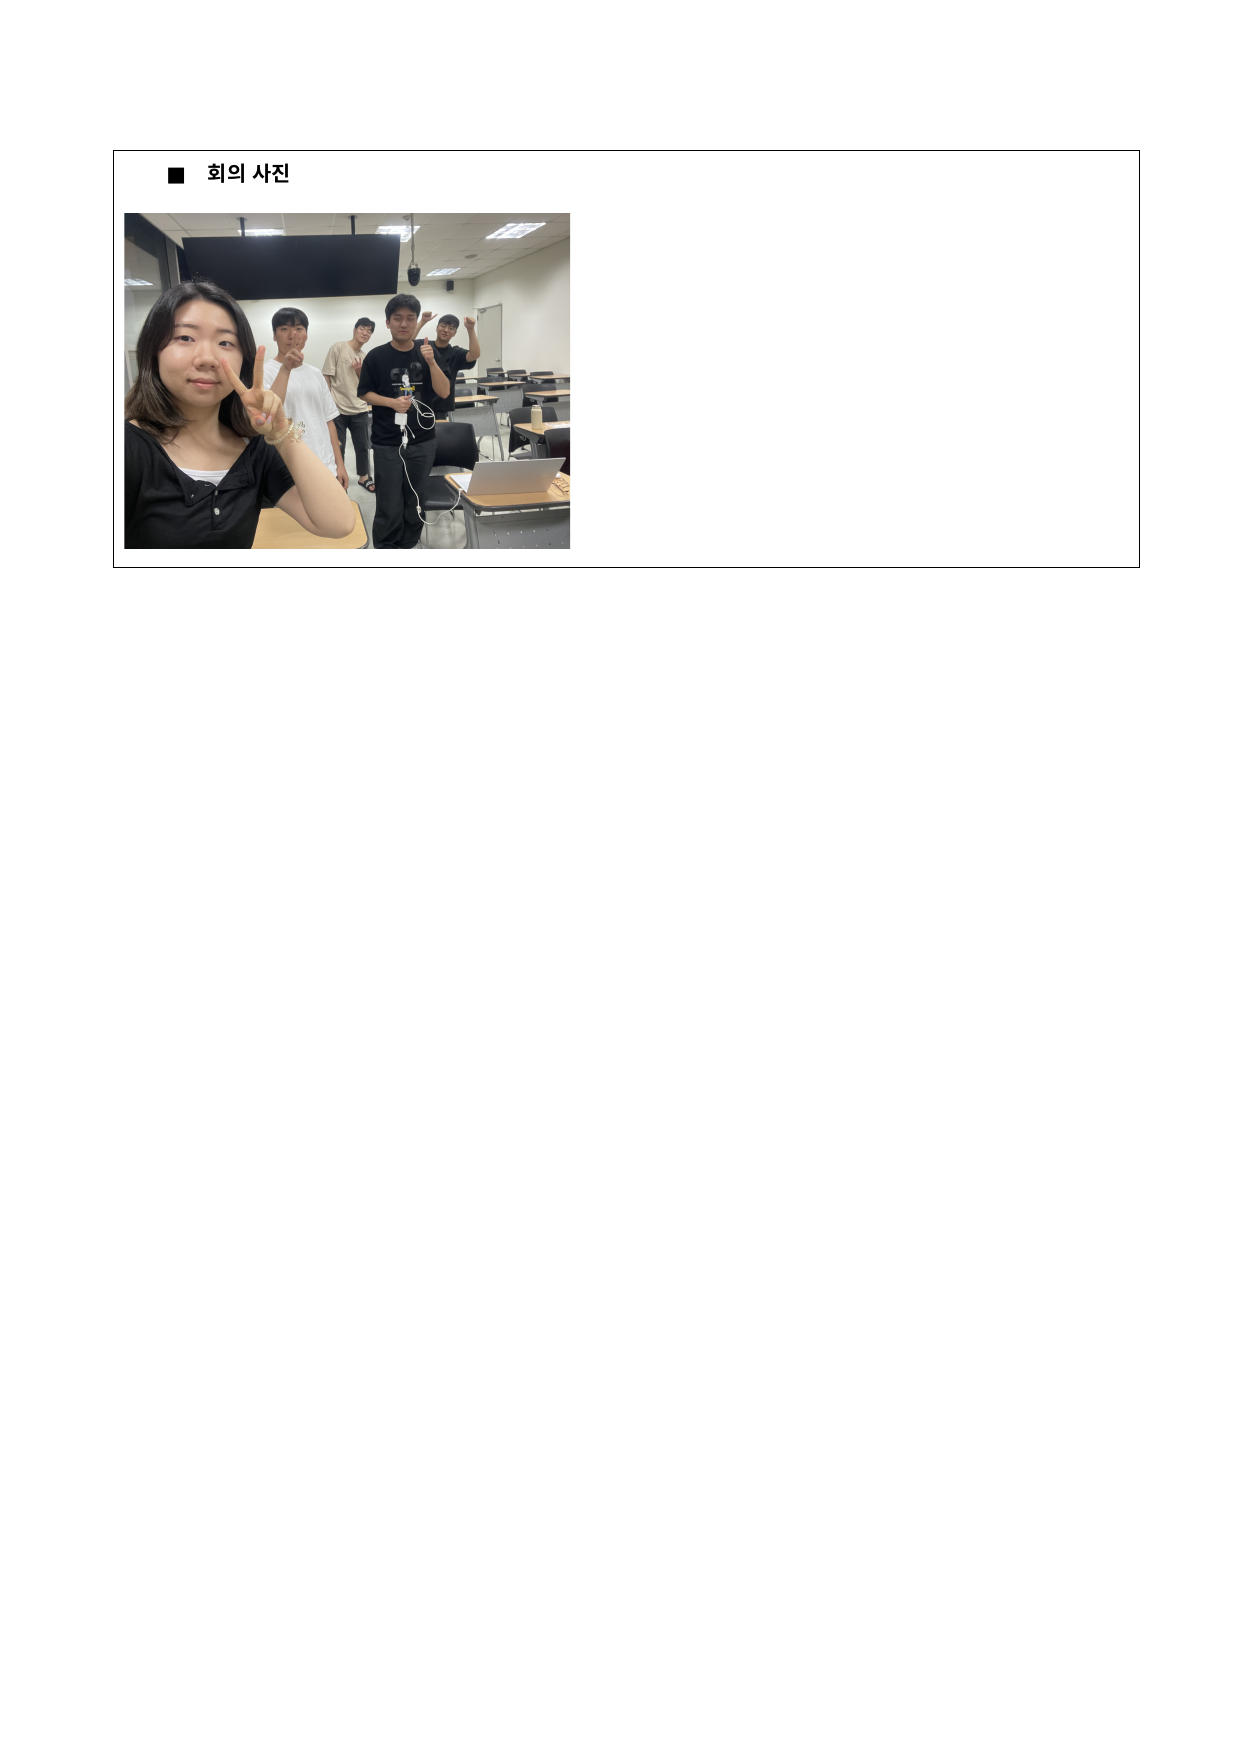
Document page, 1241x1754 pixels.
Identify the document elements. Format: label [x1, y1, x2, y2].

picture [124, 213, 571, 549]
table_cell [114, 151, 1139, 567]
